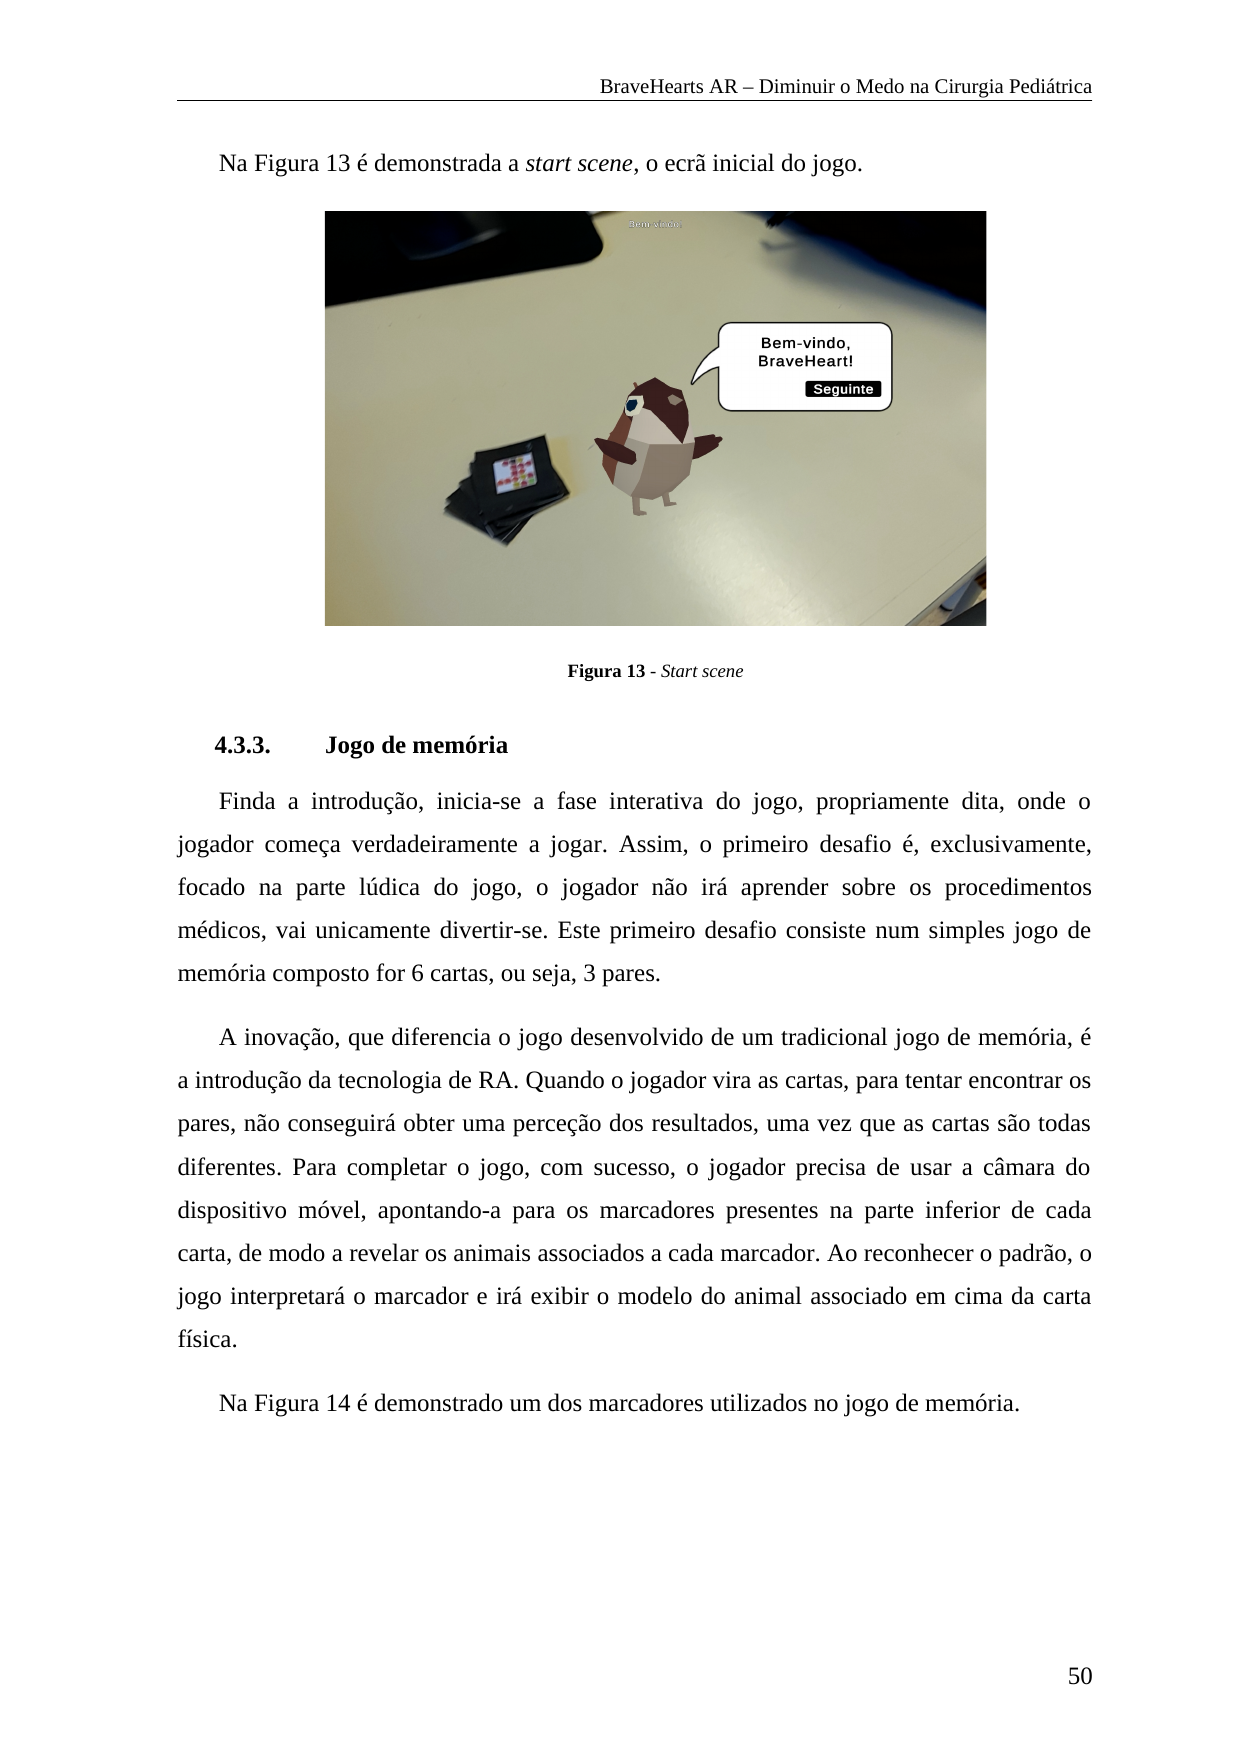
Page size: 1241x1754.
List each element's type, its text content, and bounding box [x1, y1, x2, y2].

text Na Figura 14 é demonstrado um dos marcadores utilizados no jogo de memória. [177, 1388, 1092, 1417]
text A inovação, que diferencia o jogo desenvolvido de um tradicional jogo de memória, é a introdução da tecnologia de RA. Quando o jogador vira as cartas, para tentar encontrar os pares, não conseguirá obter uma perceção dos resultados, uma vez que as cartas são todas diferentes. Para completar o jogo, com sucesso, o jogador precisa de usar a câmara do dispositivo móvel, apontando-a para os marcadores presentes na parte inferior de cada carta, de modo a revelar os animais associados a cada marcador. Ao reconhecer o padrão, o jogo interpretará o marcador e irá exibir o modelo do animal associado em cima da carta física. [177, 1022, 1092, 1353]
text Finda a introdução, inicia-se a fase interativa do jogo, propriamente dita, onde o jogador começa verdadeiramente a jogar. Assim, o primeiro desafio é, exclusivamente, focado na parte lúdica do jogo, o jogador não irá aprender sobre os procedimentos médicos, vai unicamente divertir-se. Este primeiro desafio consiste num simples jogo de memória composto for 6 cartas, ou seja, 3 pares. [177, 786, 1092, 987]
text Na Figura 13 é demonstrada a start scene, o ecrã inicial do jogo. [177, 148, 1092, 176]
text Figura 13 - Start scene [177, 660, 1092, 682]
picture [324, 211, 987, 626]
subtitle Jogo de memória [214, 730, 1092, 759]
